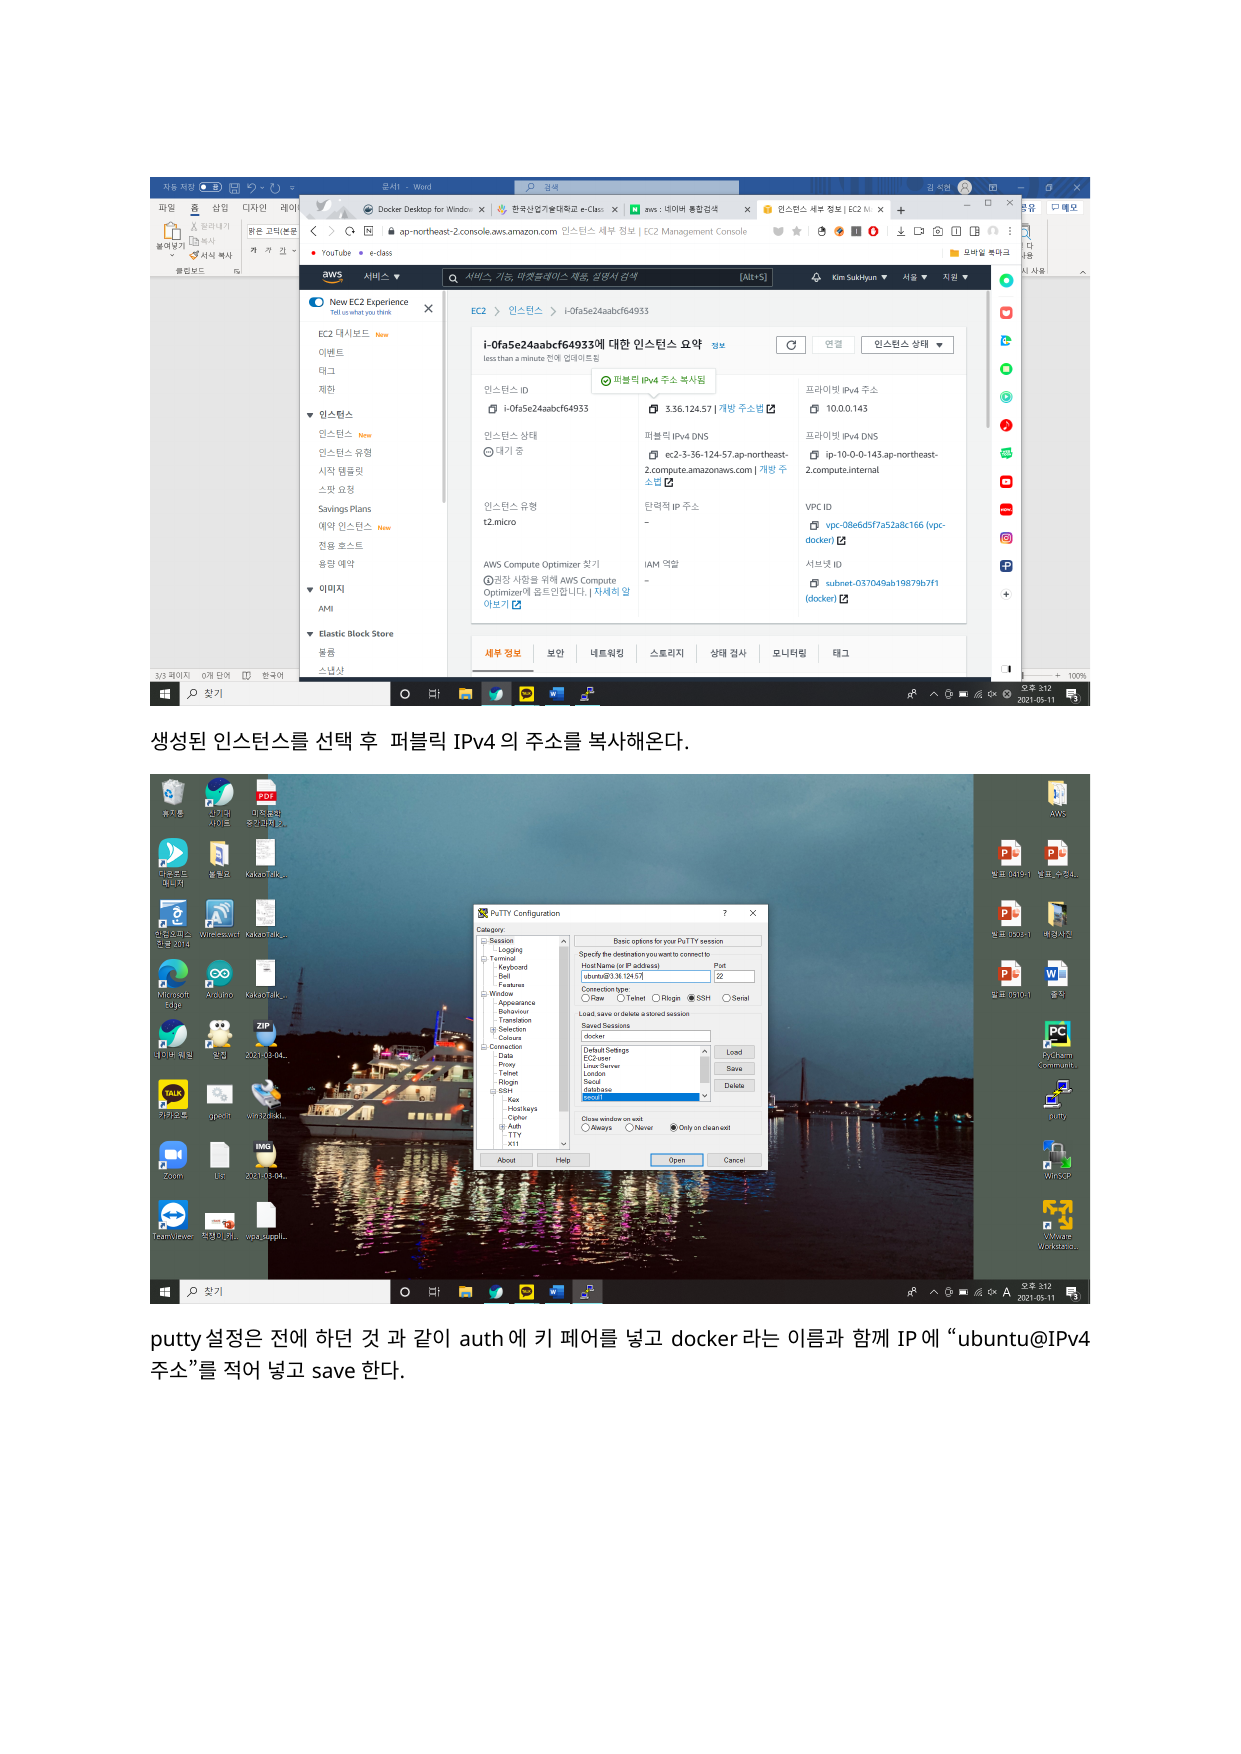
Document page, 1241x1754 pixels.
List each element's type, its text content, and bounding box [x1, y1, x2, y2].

text putty설정은 전에 하던 것 과 같이 auth에 키 페어를 넣고 docker라는 이름과 함께 IP에 “ubuntu@IPv4주소”를 적어 넣고 save 한다. [150, 1322, 1090, 1385]
picture [150, 774, 1091, 1304]
text 생성된 인스턴스를 선택 후 퍼블릭 IPv4의 주소를 복사해온다. [150, 725, 1090, 755]
picture [150, 177, 1091, 706]
